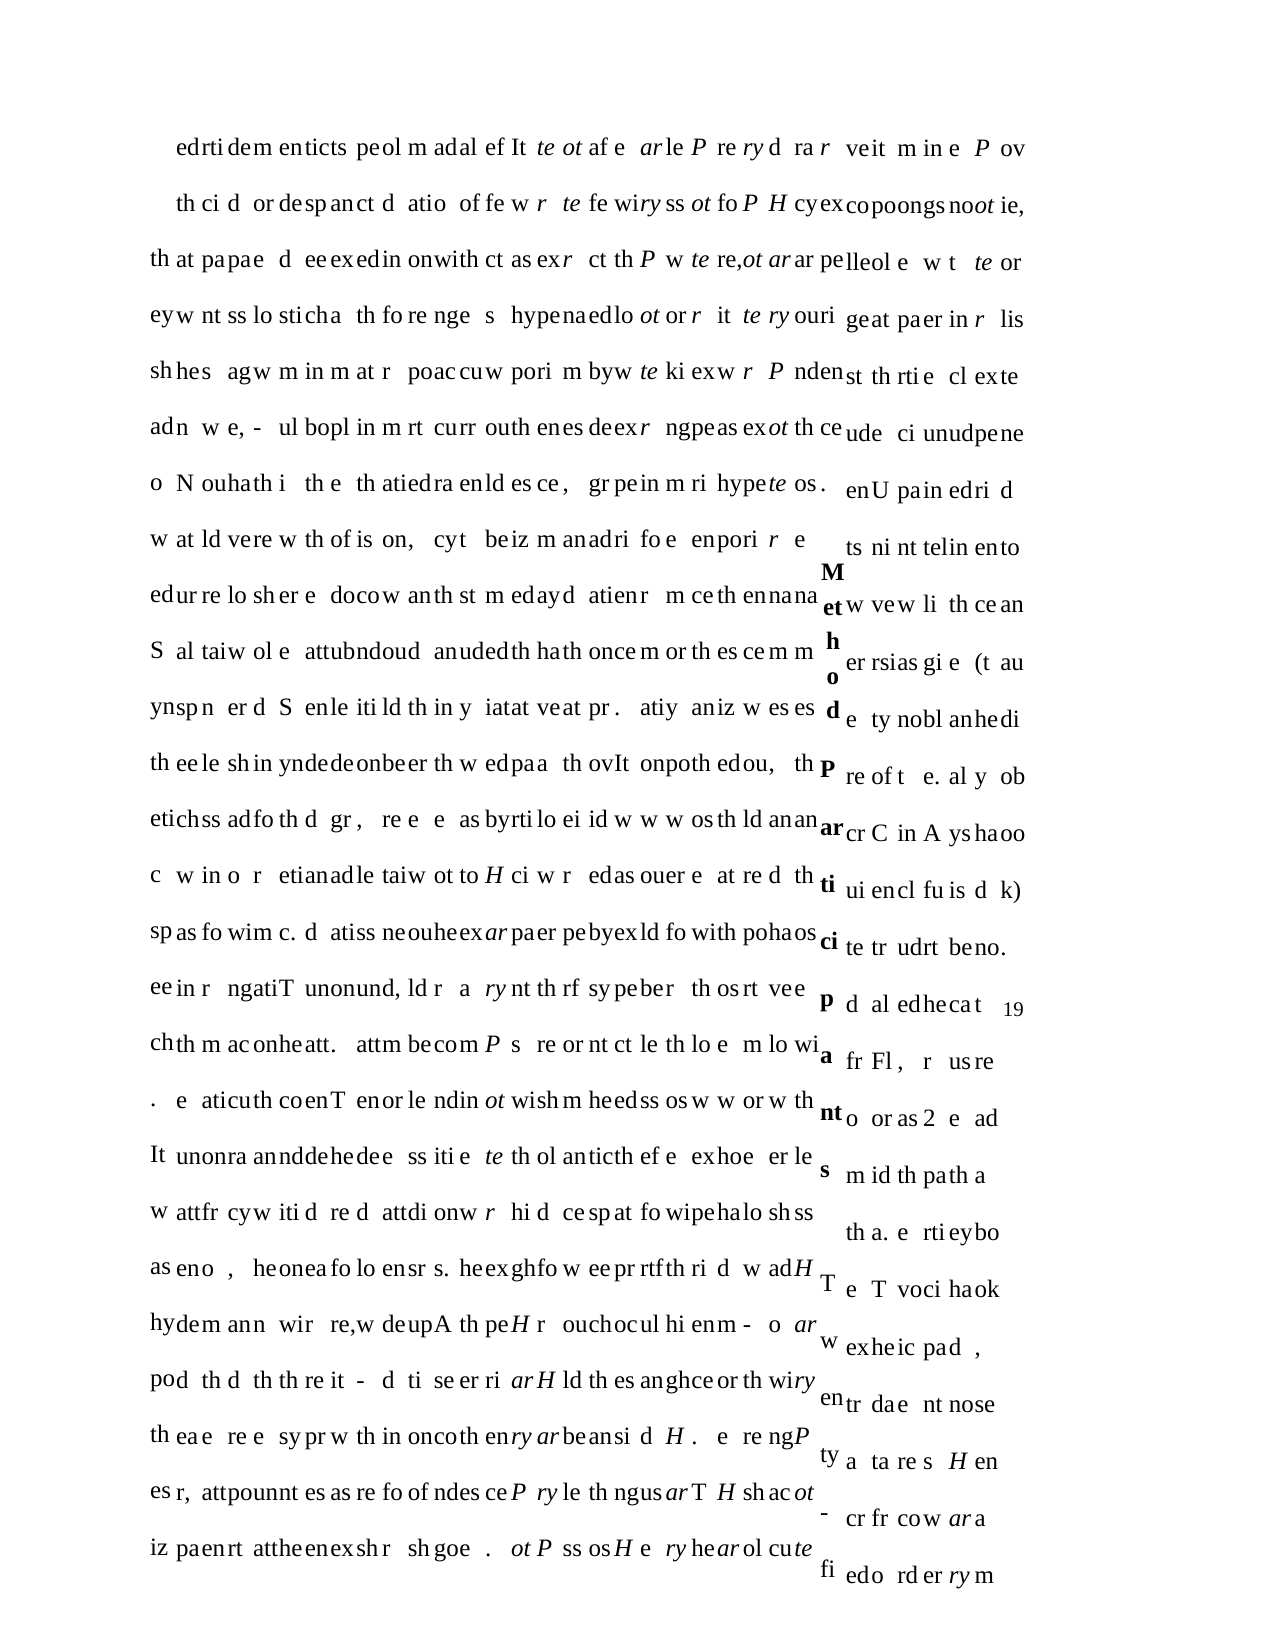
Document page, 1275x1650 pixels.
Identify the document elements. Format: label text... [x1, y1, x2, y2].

text Method [820, 553, 846, 726]
text they shadowed Synthetic speech. It was hypothesized that when Natural speech was in the unattended ear, participants would retain less information from the attended passage, have lower shadowing accuracy, and report more low-threshold information than when the unattended stimuli were Synthetic. The condition with synthetic speech in both the attended and unattended ear represents an example of double degradation. Therefore, it was expected that in this condition, less unattended low-threshold information would be retained, more attended information reported, and there would be less disruption of shadowing accuracy than in the other conditions. A second goal of the current study was to examine whether these effects would be mediated by Harry Potter experience. It was hypothesized that participants with high Harry Potter experience may have a lower threshold for Harry Potter names, and that their performance would be less affected by degradation provided by synthetic speech than those with low experience. It was expected that processing Harry Potter information would be less effortful and use less working memory power for those with high Harry Potter experience than those with low experience. Therefore, it was hypothesized that those who had more Harry Potter experience would report more low-threshold Harry Potter names, and have lower shadowing accuracy around those names than those with less Harry Potter experience. [150, 111, 846, 1568]
text 19 [1000, 997, 1026, 1021]
text Participants Twenty-five college students were recruited from the extra credit pool at the University of Central Florida. The data from one participant was not included, as the voice recordings were unintelligible. A further 2 participants were not included in the analysis because they had no Harry Potter experience (they had not read a book, seen a movie, or listened to an audiobook). [820, 111, 1026, 1595]
